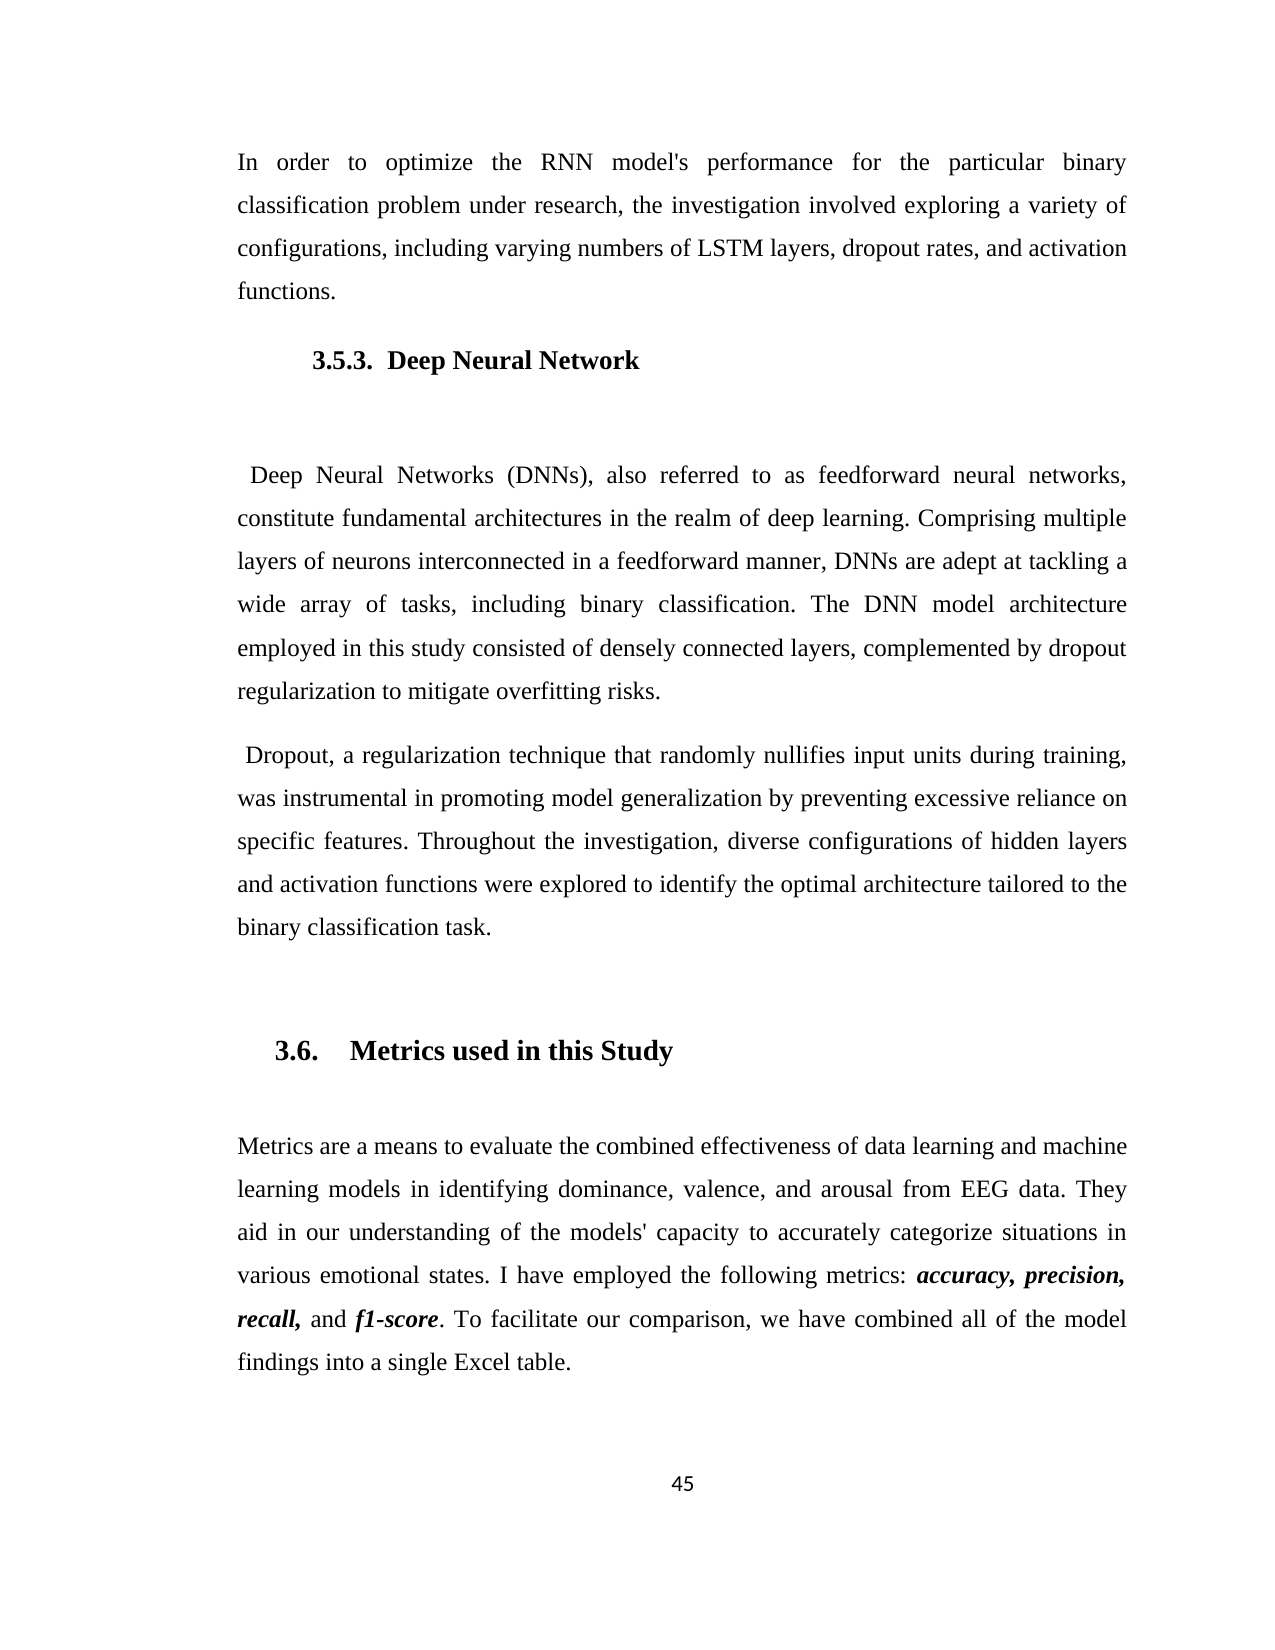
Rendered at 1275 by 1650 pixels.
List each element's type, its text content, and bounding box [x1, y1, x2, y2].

text Deep Neural Networks (DNNs), also referred to as feedforward neural networks, constitute fundamental architectures in the realm of deep learning. Comprising multiple layers of neurons interconnected in a feedforward manner, DNNs are adept at tackling a wide array of tasks, including binary classification. The DNN model architecture employed in this study consisted of densely connected layers, complemented by dropout regularization to mitigate overfitting risks. [237, 460, 1128, 704]
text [237, 147, 1128, 305]
text Metrics are a means to evaluate the combined effectiveness of data learning and machine learning models in identifying dominance, valence, and arousal from EEG data. They aid in our understanding of the models' capacity to accurately categorize situations in various emotional states. I have employed the following metrics: accuracy, precision, recall, and f1-score. To facilitate our comparison, we have combined all of the model findings into a single Excel table. [237, 1131, 1128, 1376]
subtitle Deep Neural Network [312, 344, 1128, 376]
text Dropout, a regularization technique that randomly nullifies input units during training, was instrumental in promoting model generalization by preventing excessive reliance on specific features. Throughout the investigation, diverse configurations of hidden layers and activation functions were explored to identify the optimal architecture tailored to the binary classification task. [237, 740, 1128, 941]
subtitle Metrics used in this Study [274, 1033, 1128, 1067]
